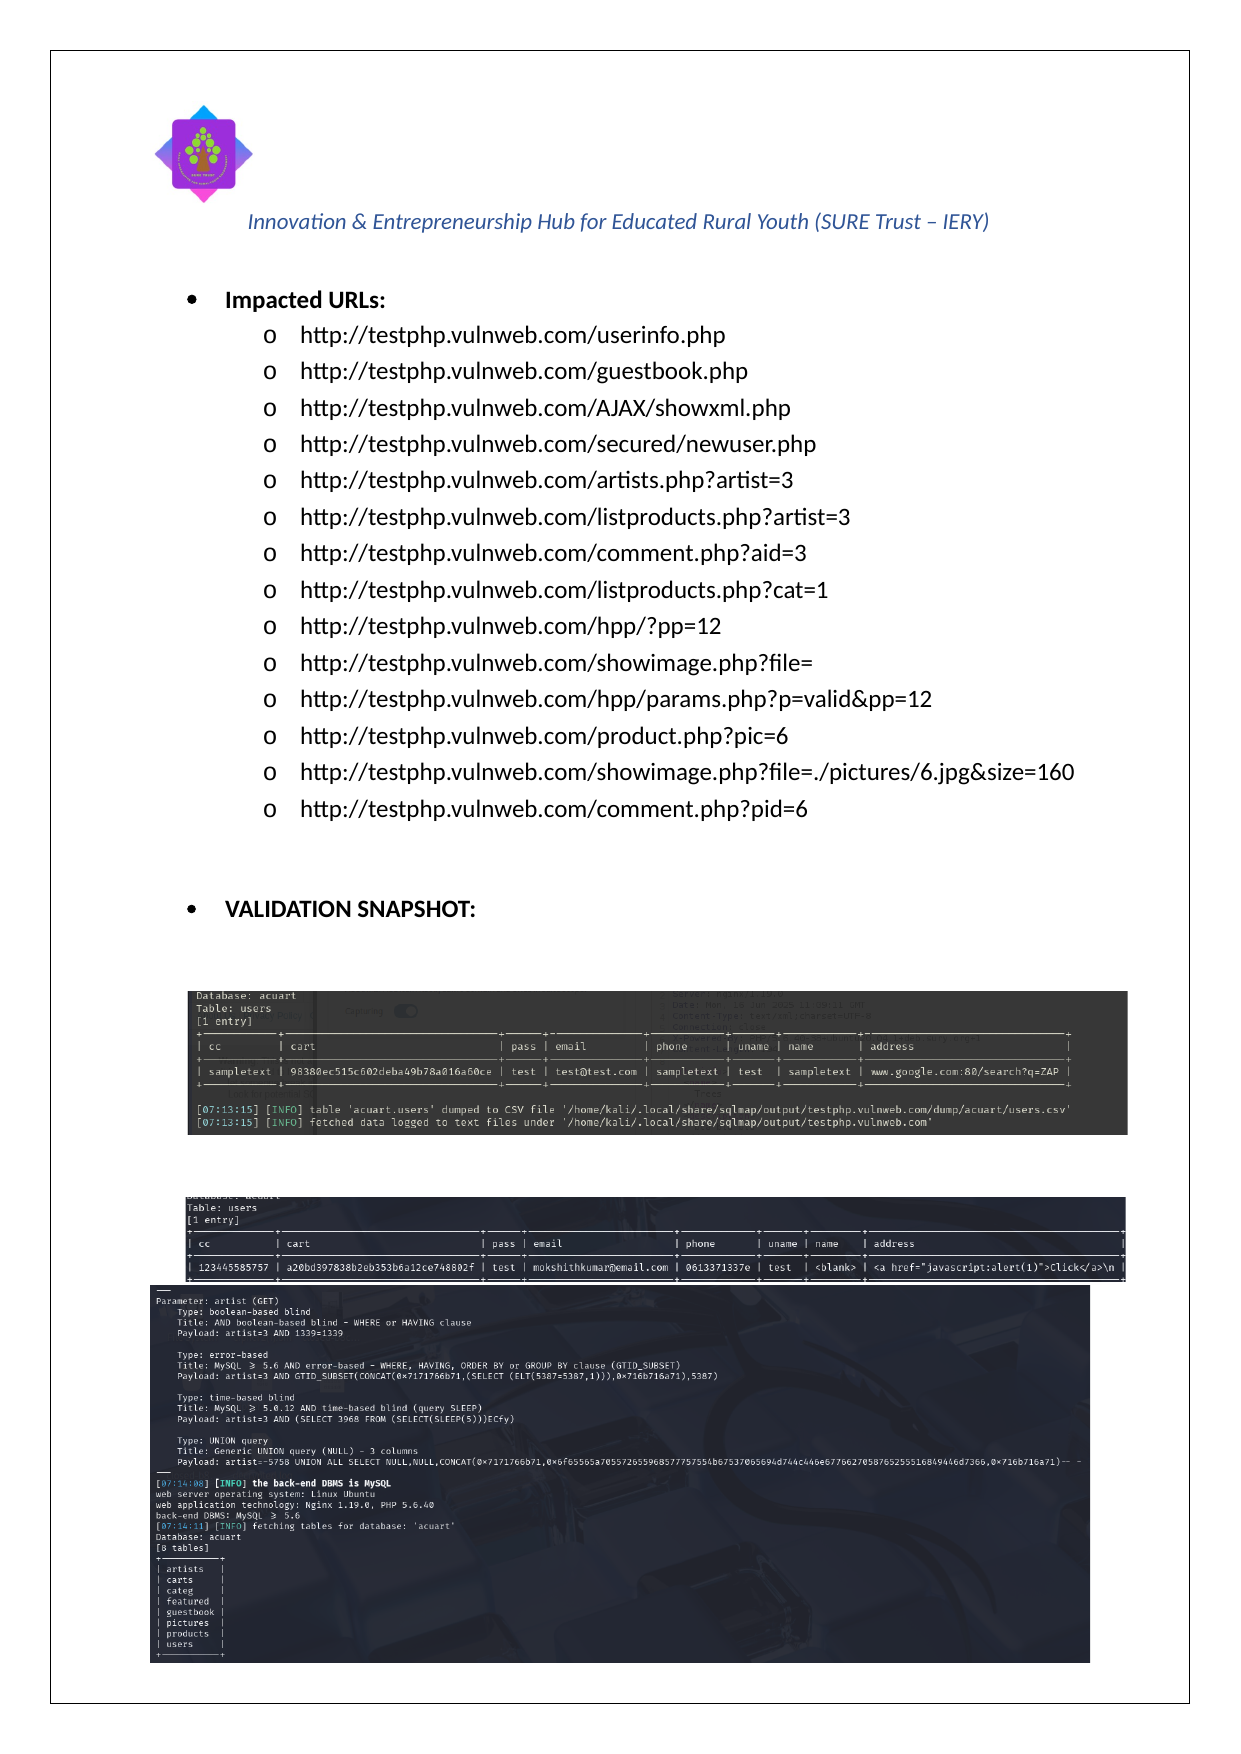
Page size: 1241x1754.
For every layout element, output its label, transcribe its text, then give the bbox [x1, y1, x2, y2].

list http://testphp.vulnweb.com/AJAX/showxml.php [262, 392, 1090, 423]
list http://testphp.vulnweb.com/comment.php?pid=6 [262, 793, 1090, 824]
list VALIDATION SNAPSHOT: [187, 893, 1090, 923]
picture [187, 991, 1128, 1135]
list http://testphp.vulnweb.com/hpp/params.php?p=valid&pp=12 [262, 683, 1090, 715]
list http://testphp.vulnweb.com/listproducts.php?cat=1 [262, 574, 1090, 606]
list http://testphp.vulnweb.com/listproducts.php?artist=3 [262, 501, 1090, 533]
list http://testphp.vulnweb.com/guestbook.php [262, 355, 1090, 387]
list http://testphp.vulnweb.com/artists.php?artist=3 [262, 464, 1090, 496]
list http://testphp.vulnweb.com/product.php?pic=6 [262, 720, 1090, 752]
picture [150, 1285, 1091, 1663]
list http://testphp.vulnweb.com/showimage.php?file=./pictures/6.jpg&size=160 [262, 756, 1090, 788]
picture [185, 1197, 1125, 1282]
list http://testphp.vulnweb.com/showimage.php?file= [262, 647, 1090, 679]
list http://testphp.vulnweb.com/secured/newuser.php [262, 428, 1090, 460]
picture [150, 101, 255, 207]
list http://testphp.vulnweb.com/hpp/?pp=12 [262, 610, 1090, 642]
list http://testphp.vulnweb.com/comment.php?aid=3 [262, 537, 1090, 569]
list Impacted URLs: [187, 284, 1090, 314]
list http://testphp.vulnweb.com/userinfo.php [262, 319, 1090, 351]
